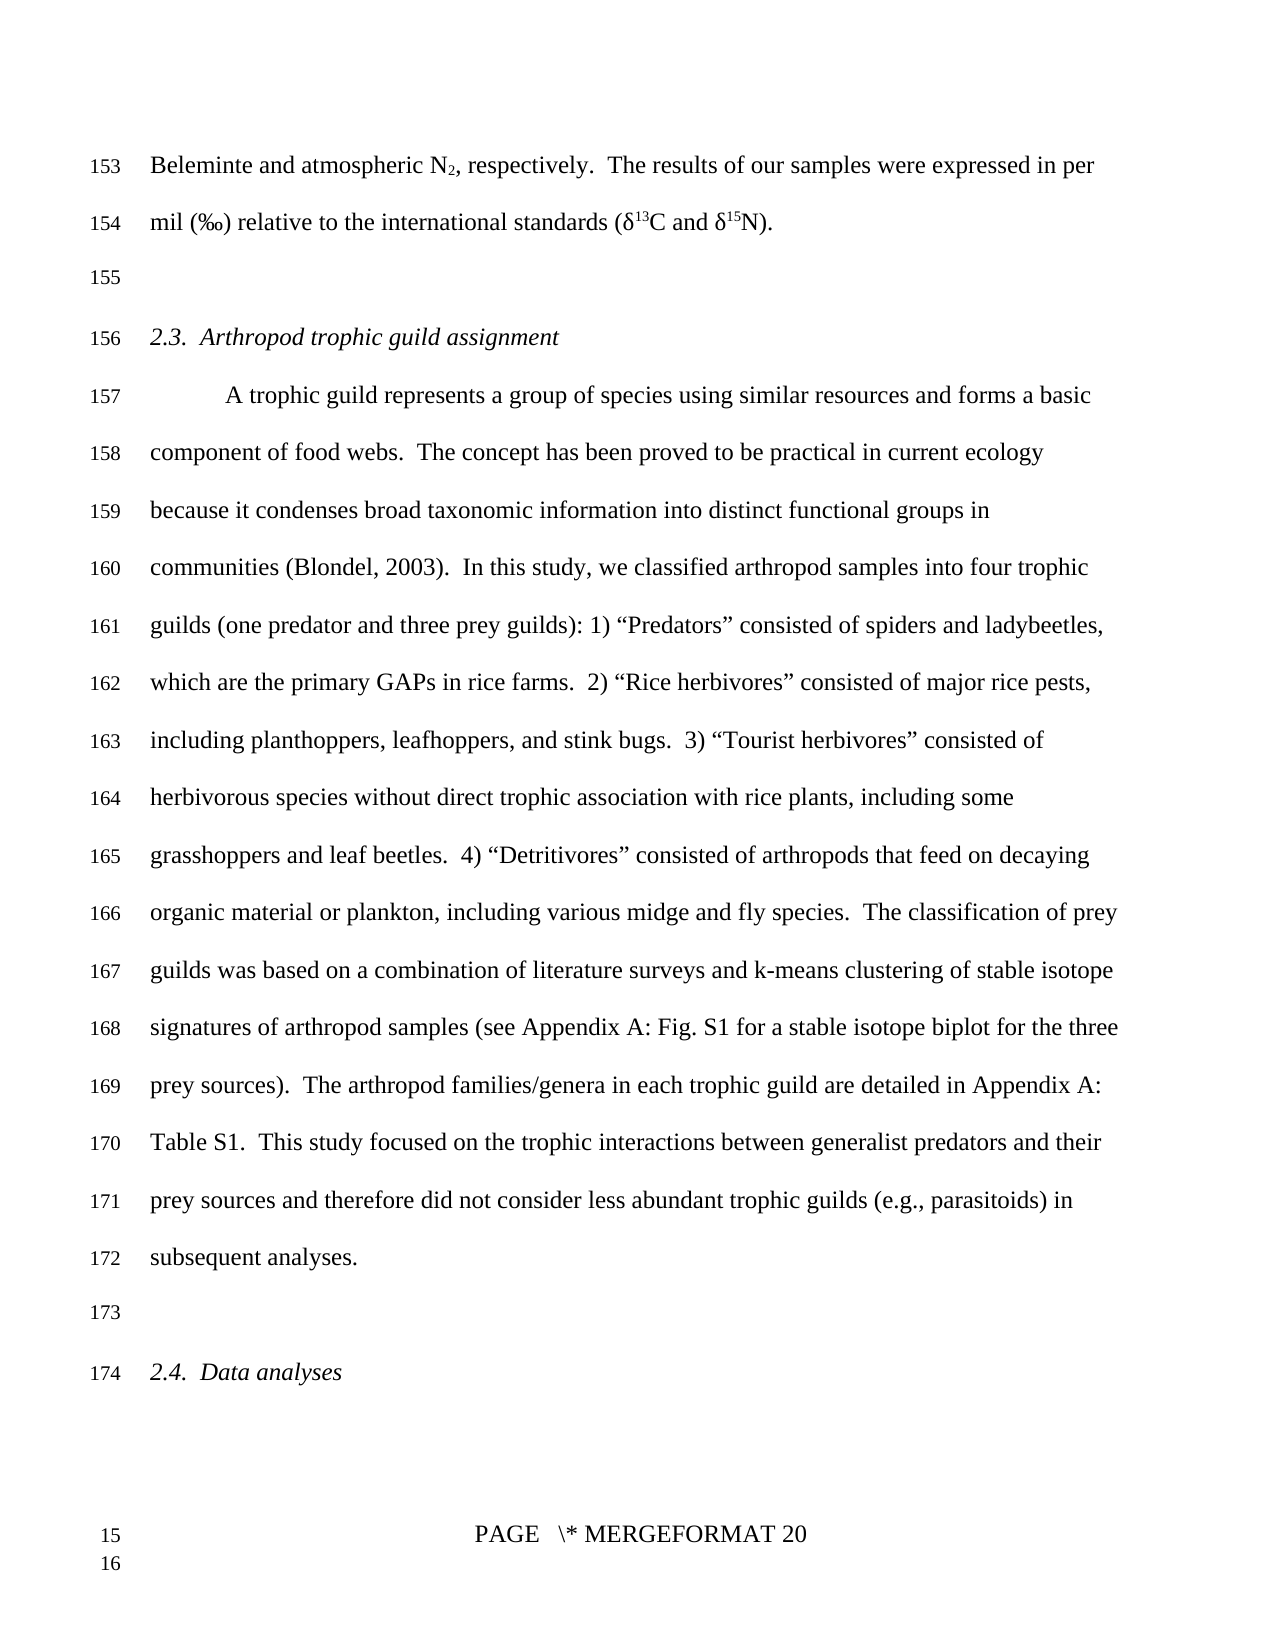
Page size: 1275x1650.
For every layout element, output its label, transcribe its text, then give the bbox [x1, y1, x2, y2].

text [150, 150, 1125, 236]
text 2.3. Arthropod trophic guild assignment [150, 322, 1125, 351]
list 2.4. Data analyses [150, 1357, 1125, 1386]
text A trophic guild represents a group of species using similar resources and forms a basic component of food webs. The concept has been proved to be practical in current ecology because it condenses broad taxonomic information into distinct functional groups in communities (Blondel, 2003). In this study, we classified arthropod samples into four trophic guilds (one predator and three prey guilds): 1) “Predators” consisted of spiders and ladybeetles, which are the primary GAPs in rice farms. 2) “Rice herbivores” consisted of major rice pests, including planthoppers, leafhoppers, and stink bugs. 3) “Tourist herbivores” consisted of herbivorous species without direct trophic association with rice plants, including some grasshoppers and leaf beetles. 4) “Detritivores” consisted of arthropods that feed on decaying organic material or plankton, including various midge and fly species. The classification of prey guilds was based on a combination of literature surveys and k-means clustering of stable isotope signatures of arthropod samples (see Appendix A: Fig. S1 for a stable isotope biplot for the three prey sources). The arthropod families/genera in each trophic guild are detailed in Appendix A: Table S1. This study focused on the trophic interactions between generalist predators and their prey sources and therefore did not consider less abundant trophic guilds (e.g., parasitoids) in subsequent analyses. [150, 380, 1125, 1271]
